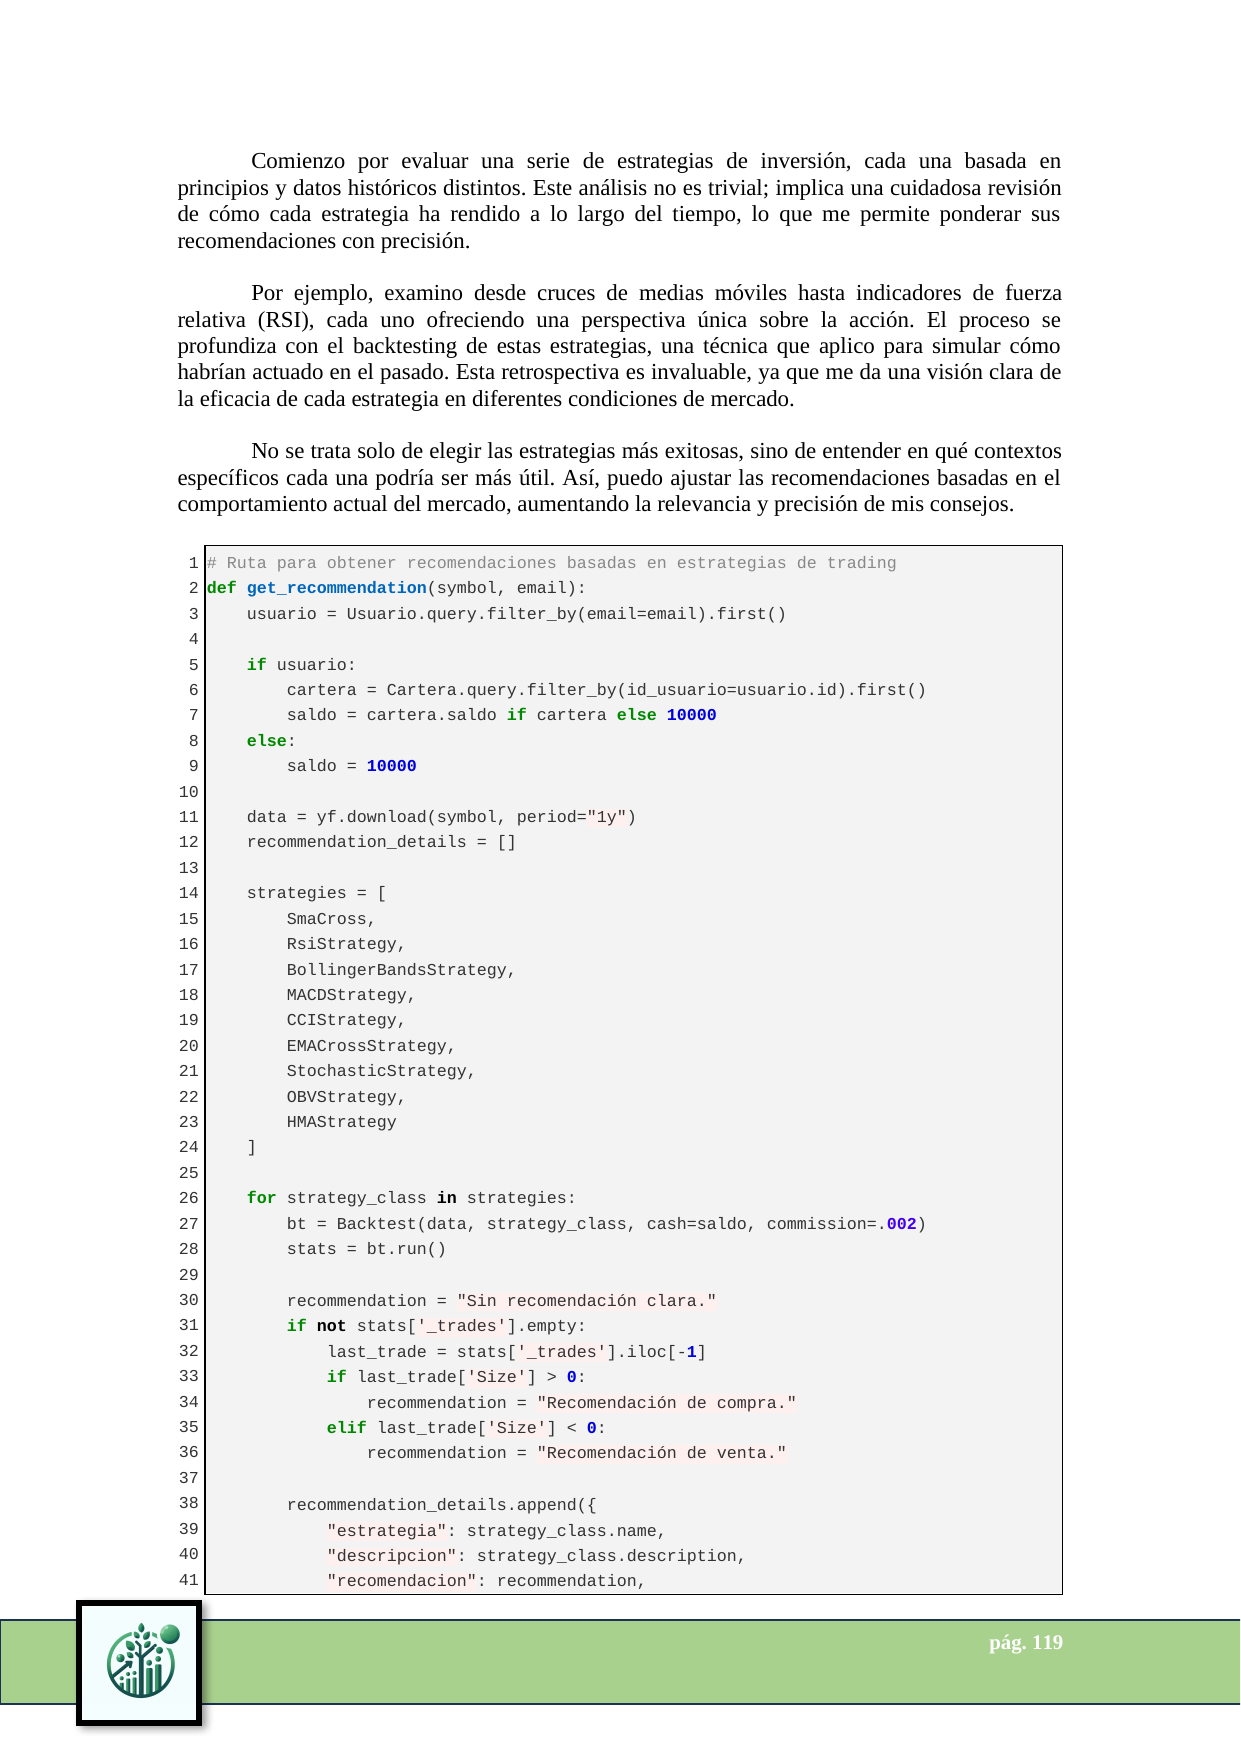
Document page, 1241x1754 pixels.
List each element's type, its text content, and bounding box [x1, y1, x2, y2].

text No se trata solo de elegir las estrategias más exitosas, sino de entender en qué contextos específicos cada una podría ser más útil. Así, puedo ajustar las recomendaciones basadas en el comportamiento actual del mercado, aumentando la relevancia y precisión de mis consejos. [177, 437, 1063, 517]
picture [82, 1606, 196, 1720]
text Por ejemplo, examino desde cruces de medias móviles hasta indicadores de fuerza relativa (RSI), cada uno ofreciendo una perspectiva única sobre la acción. El proceso se profundiza con el backtesting de estas estrategias, una técnica que aplico para simular cómo habrían actuado en el pasado. Esta retrospectiva es invaluable, ya que me da una visión clara de la eficacia de cada estrategia en diferentes condiciones de mercado. [177, 279, 1063, 411]
text Comienzo por evaluar una serie de estrategias de inversión, cada una basada en principios y datos históricos distintos. Este análisis no es trivial; implica una cuidadosa revisión de cómo cada estrategia ha rendido a lo largo del tiempo, lo que me permite ponderar sus recomendaciones con precisión. [177, 148, 1063, 253]
